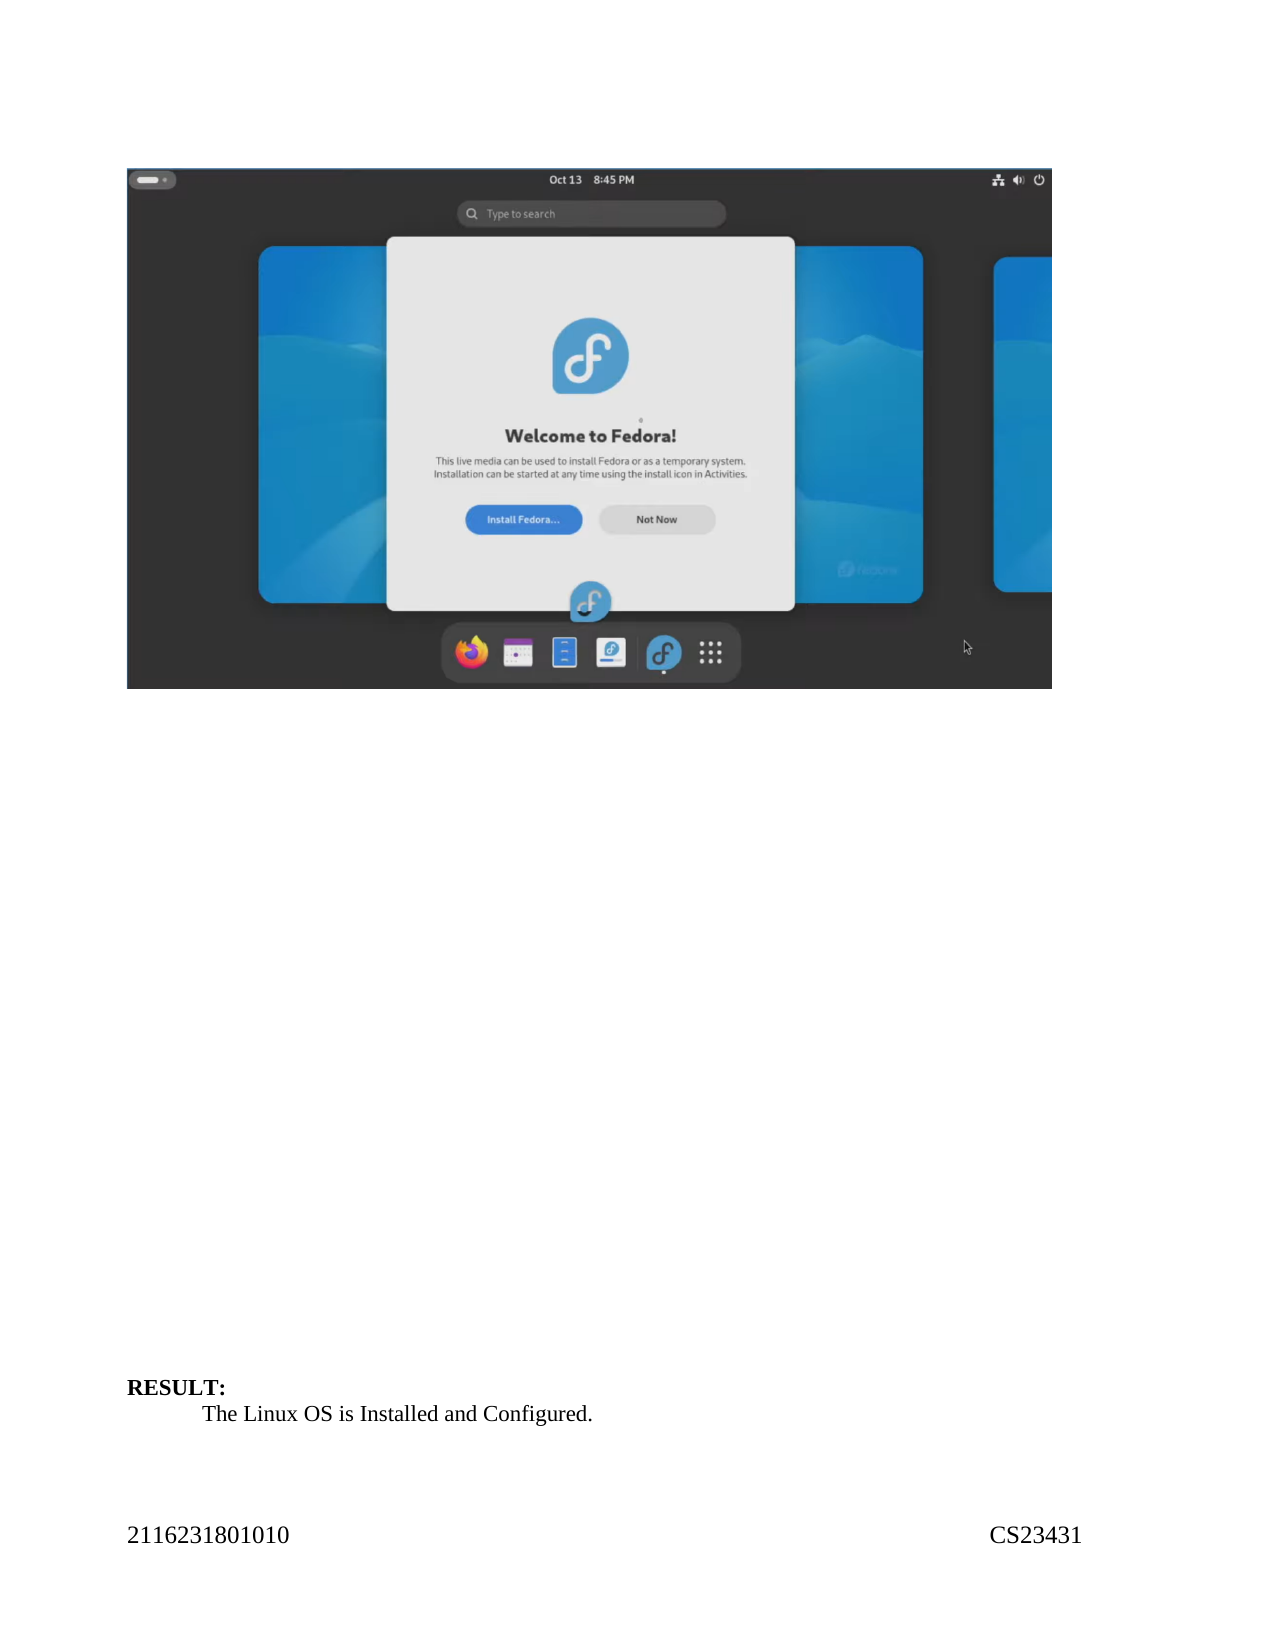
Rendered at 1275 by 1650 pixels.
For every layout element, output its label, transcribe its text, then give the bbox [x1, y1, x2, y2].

text RESULT: [127, 1374, 1154, 1401]
picture [126, 168, 1052, 689]
text The Linux OS is Installed and Configured. [127, 1401, 1154, 1427]
